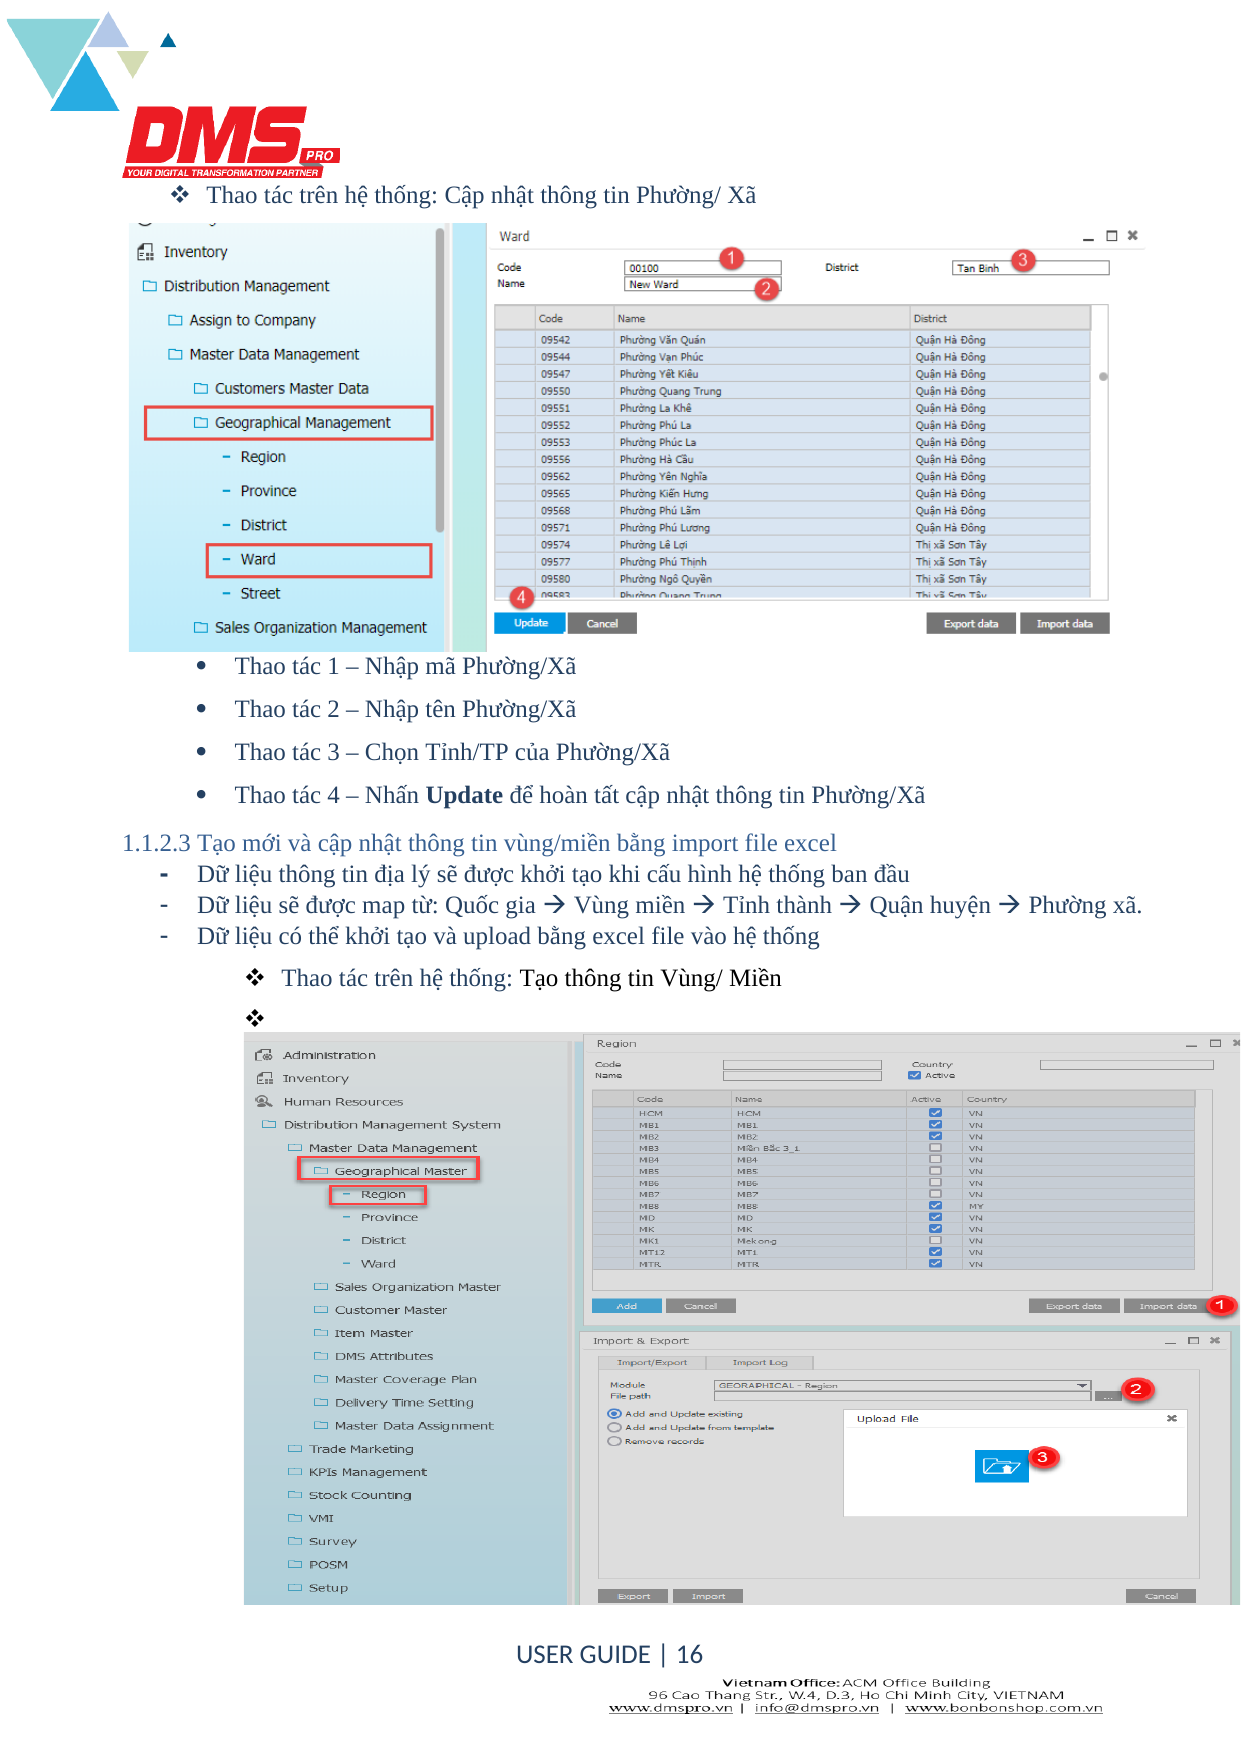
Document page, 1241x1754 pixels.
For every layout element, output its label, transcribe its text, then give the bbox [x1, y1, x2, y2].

picture [5, 11, 340, 177]
picture [243, 1032, 1241, 1605]
list Dữ liệu sẽ được map từ: Quốc gia Vùng miền Tỉnh thành Quận huyện Phường xã. [159, 888, 1153, 919]
list Thao tác 2 – Nhập tên Phường/Xã [197, 694, 1153, 723]
list Dữ liệu có thể khởi tạo và upload bằng excel file vào hệ thống [159, 919, 1153, 950]
list Dữ liệu thông tin địa lý sẽ được khởi tạo khi cấu hình hệ thống ban đầu [159, 857, 1153, 888]
list Thao tác 1 – Nhập mã Phường/Xã [197, 651, 1153, 680]
picture [128, 223, 1146, 652]
list Thao tác 4 – Nhấn Update để hoàn tất cập nhật thông tin Phường/Xã [197, 781, 1153, 809]
list Thao tác trên hệ thống: Cập nhật thông tin Phường/ Xã [169, 181, 1153, 209]
subtitle 1.1.2.3 Tạo mới và cập nhật thông tin vùng/miền bằng import file excel [122, 828, 1153, 857]
list Thao tác 3 – Chọn Tỉnh/TP của Phường/Xã [197, 737, 1153, 766]
text Thao tác trên hệ thống: Tạo thông tin Vùng/ Miền [244, 963, 1153, 992]
